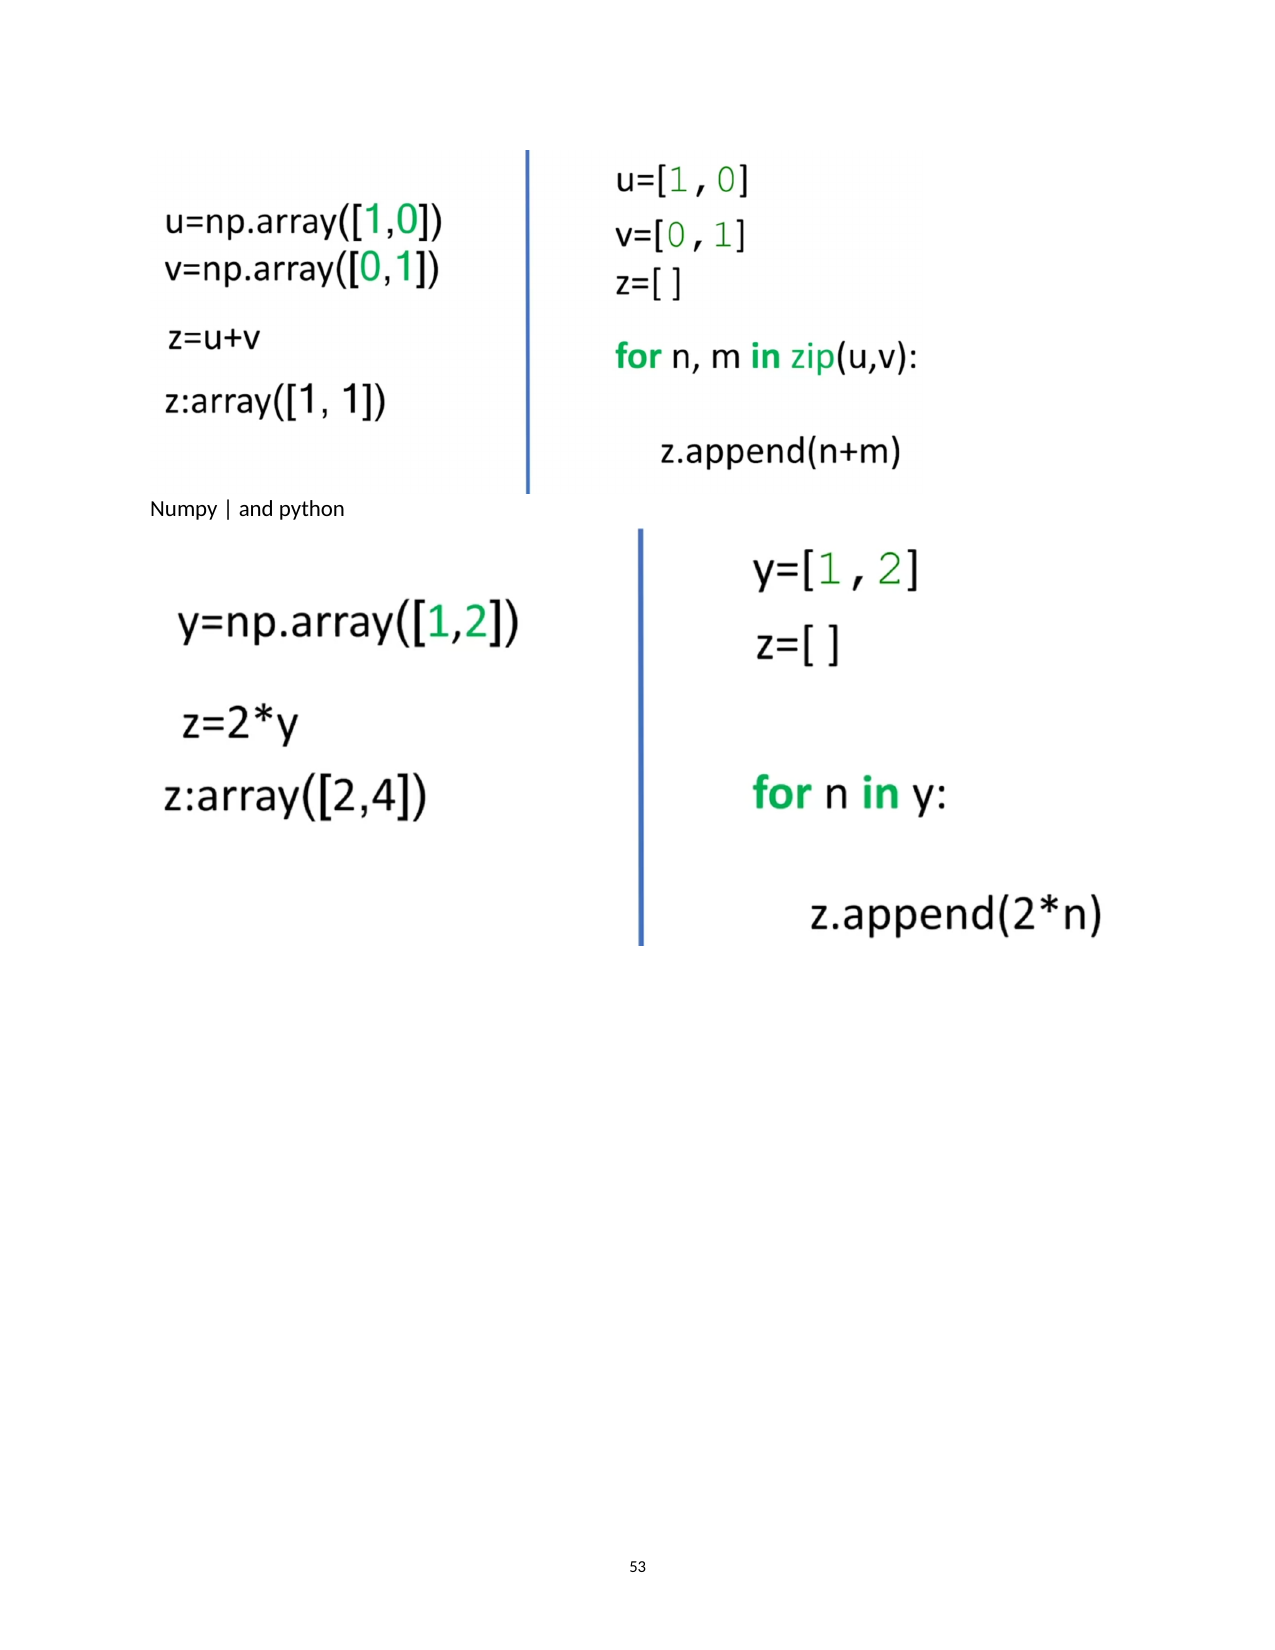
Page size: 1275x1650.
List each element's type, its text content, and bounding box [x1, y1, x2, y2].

picture [150, 150, 923, 494]
text Numpy | and python [150, 494, 1125, 521]
picture [150, 521, 1125, 946]
